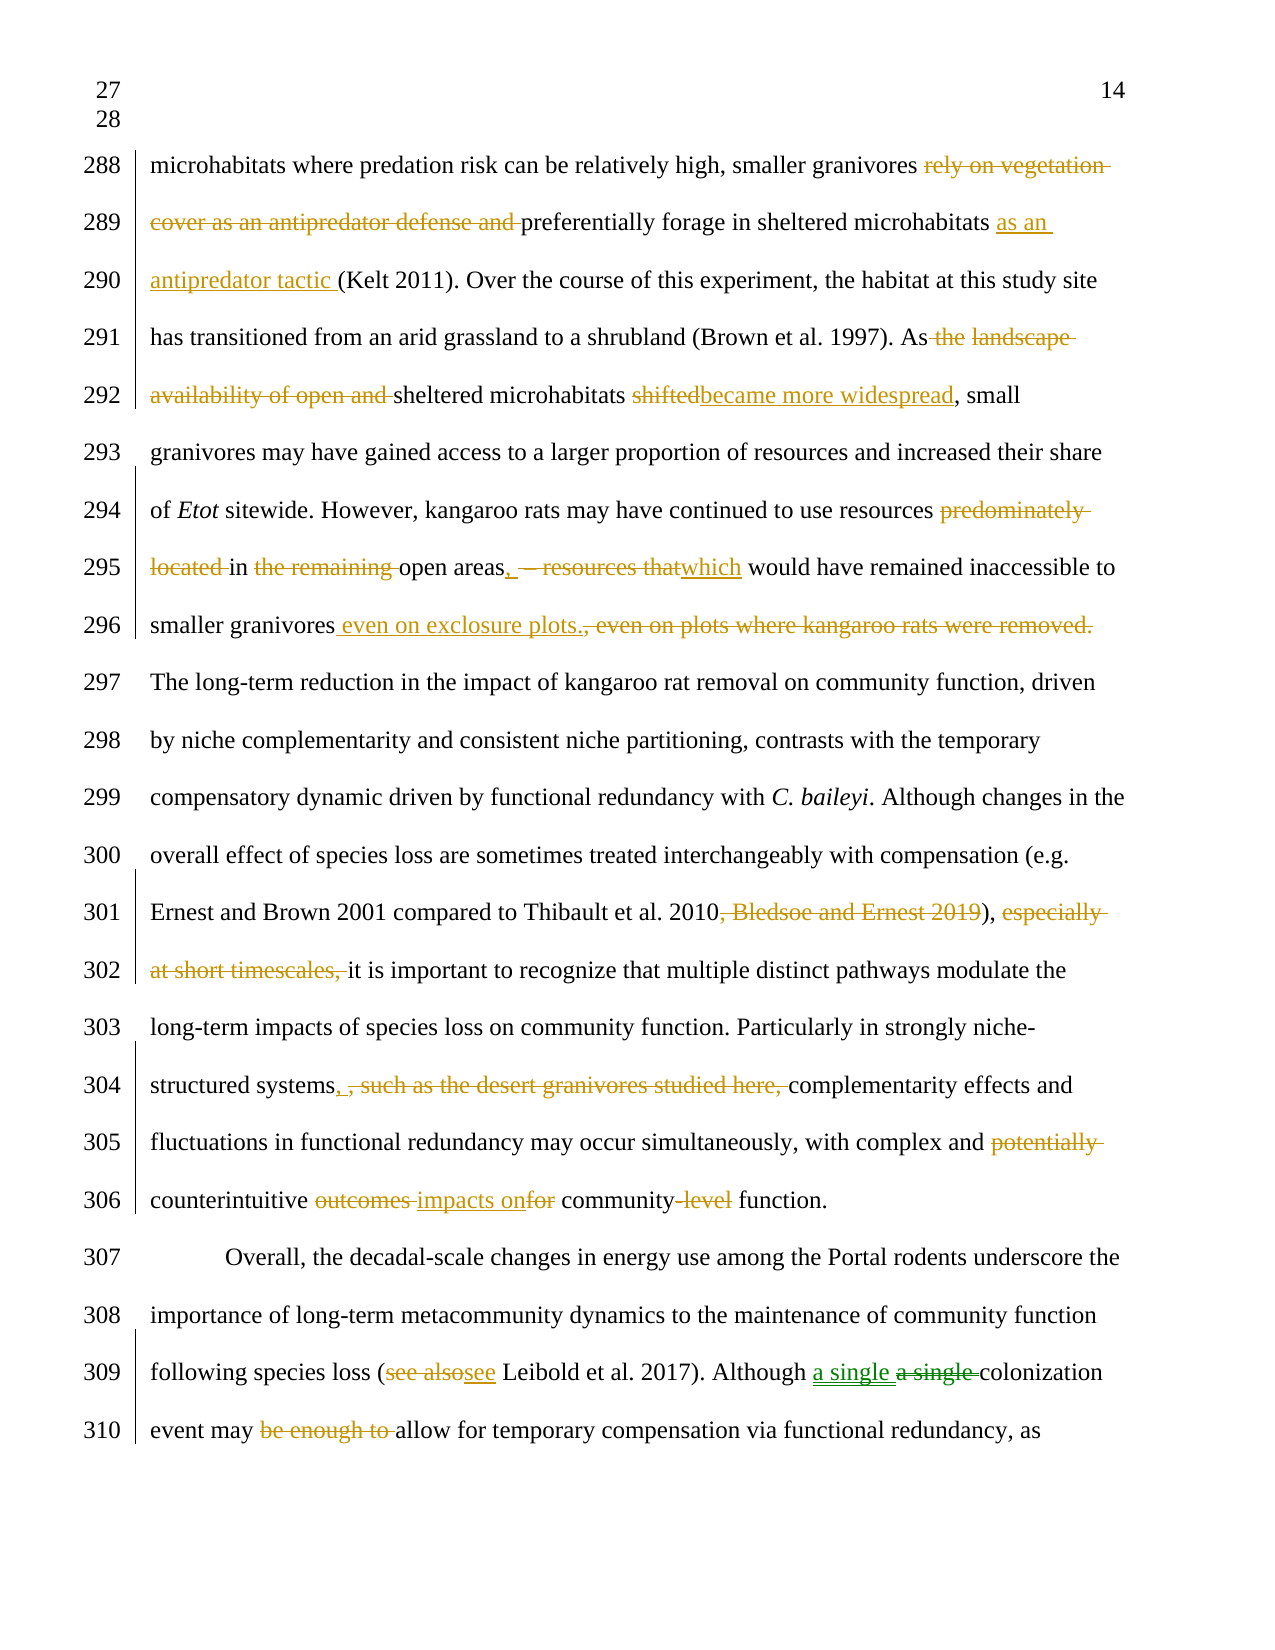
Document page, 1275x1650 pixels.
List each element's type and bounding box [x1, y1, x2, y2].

text [150, 150, 1125, 1214]
text [150, 1242, 1125, 1444]
